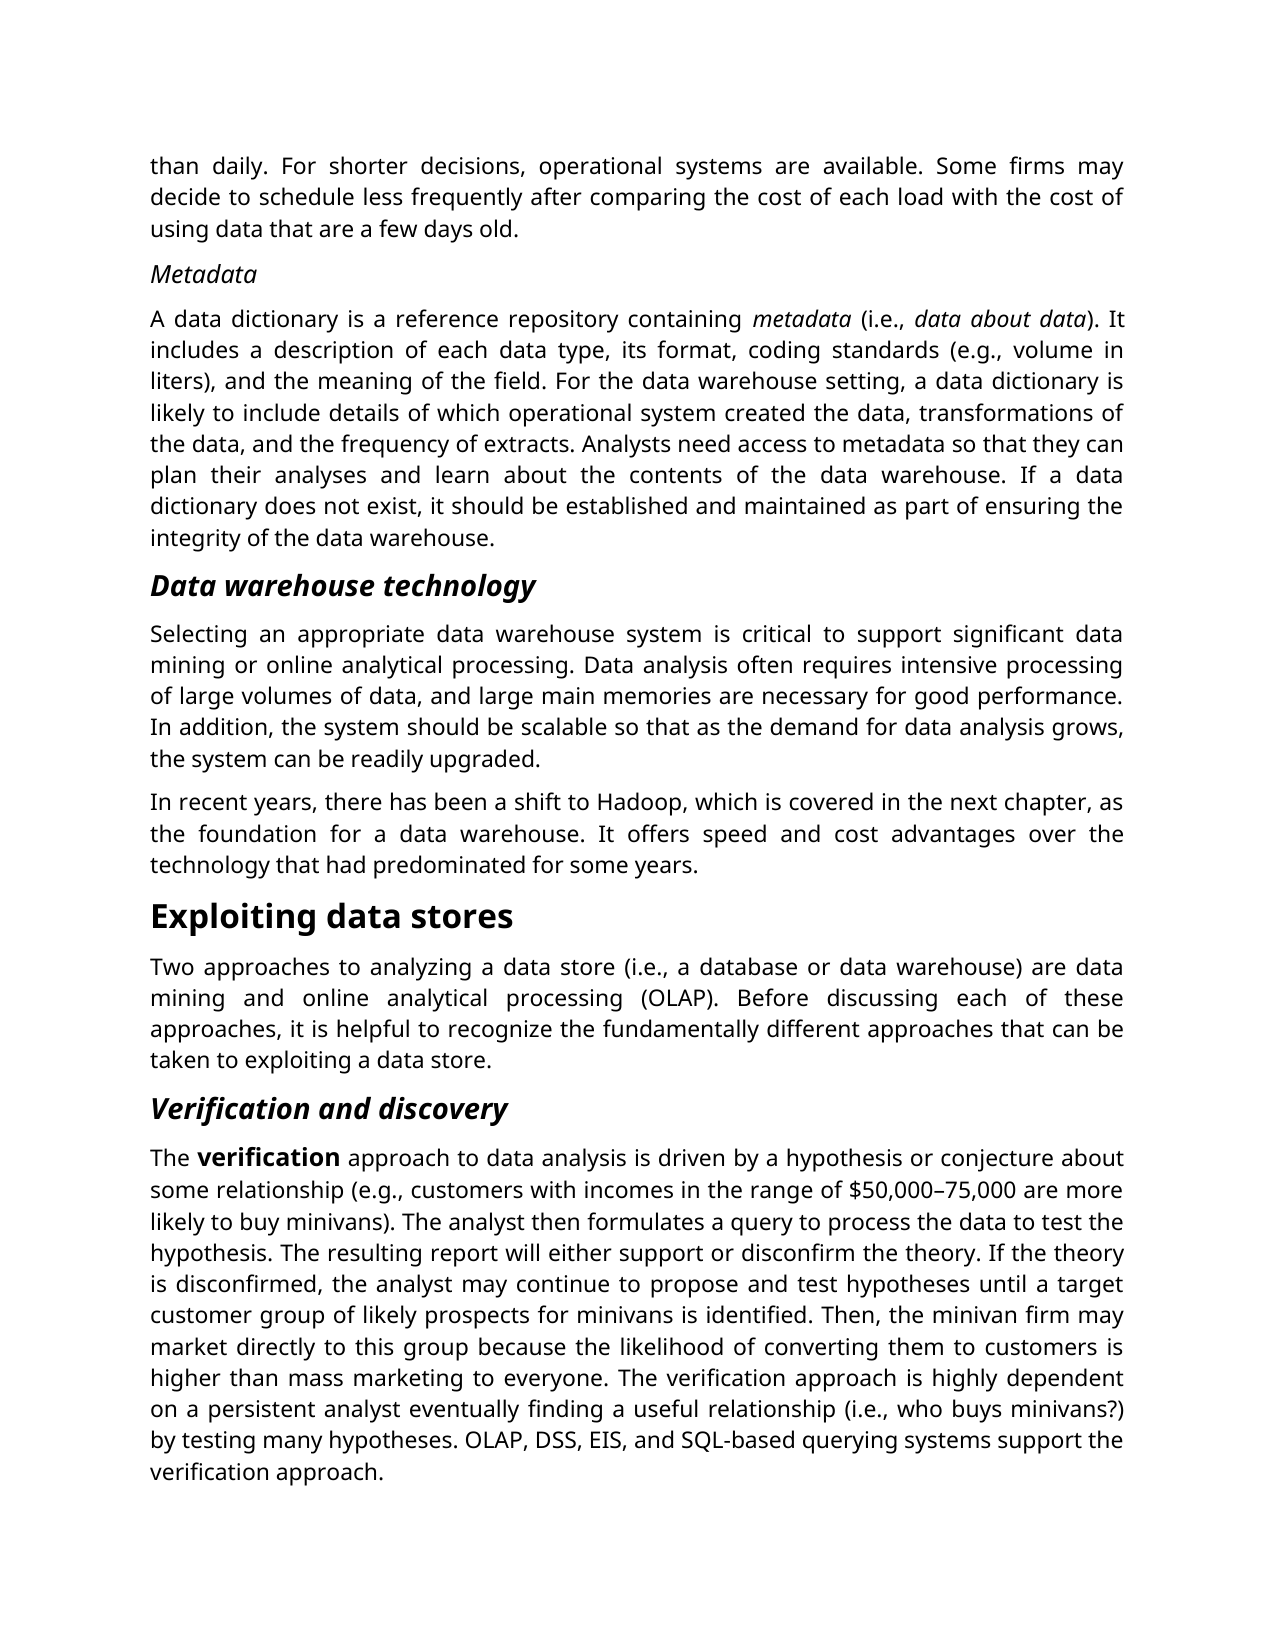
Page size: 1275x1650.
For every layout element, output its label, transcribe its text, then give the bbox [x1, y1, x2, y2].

text The verification approach to data analysis is driven by a hypothesis or conjecture about some relationship (e.g., customers with incomes in the range of $50,000–75,000 are more likely to buy minivans). The analyst then formulates a query to process the data to test the hypothesis. The resulting report will either support or disconfirm the theory. If the theory is disconfirmed, the analyst may continue to propose and test hypotheses until a target customer group of likely prospects for minivans is identified. Then, the minivan firm may market directly to this group because the likelihood of converting them to customers is higher than mass marketing to everyone. The verification approach is highly dependent on a persistent analyst eventually finding a useful relationship (i.e., who buys minivans?) by testing many hypotheses. OLAP, DSS, EIS, and SQL-based querying systems support the verification approach. [150, 1140, 1125, 1487]
text A data dictionary is a reference repository containing metadata (i.e., data about data). It includes a description of each data type, its format, coding standards (e.g., volume in liters), and the meaning of the field. For the data warehouse setting, a data dictionary is likely to include details of which operational system created the data, transformations of the data, and the frequency of extracts. Analysts need access to metadata so that they can plan their analyses and learn about the contents of the data warehouse. If a data dictionary does not exist, it should be established and maintained as part of ensuring the integrity of the data warehouse. [150, 303, 1125, 553]
subtitle Data warehouse technology [150, 565, 1125, 605]
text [150, 150, 1125, 244]
subtitle Verification and discovery [150, 1088, 1125, 1128]
subtitle Metadata [150, 256, 1125, 290]
text Two approaches to analyzing a data store (i.e., a database or data warehouse) are data mining and online analytical processing (OLAP). Before discussing each of these approaches, it is helpful to recognize the fundamentally different approaches that can be taken to exploiting a data store. [150, 950, 1125, 1075]
text In recent years, there has been a shift to Hadoop, which is covered in the next chapter, as the foundation for a data warehouse. It offers speed and cost advantages over the technology that had predominated for some years. [150, 786, 1125, 880]
text Selecting an appropriate data warehouse system is critical to support significant data mining or online analytical processing. Data analysis often requires intensive processing of large volumes of data, and large main memories are necessary for good performance. In addition, the system should be scalable so that as the demand for data analysis grows, the system can be readily upgraded. [150, 617, 1125, 774]
subtitle Exploiting data stores [150, 892, 1125, 938]
